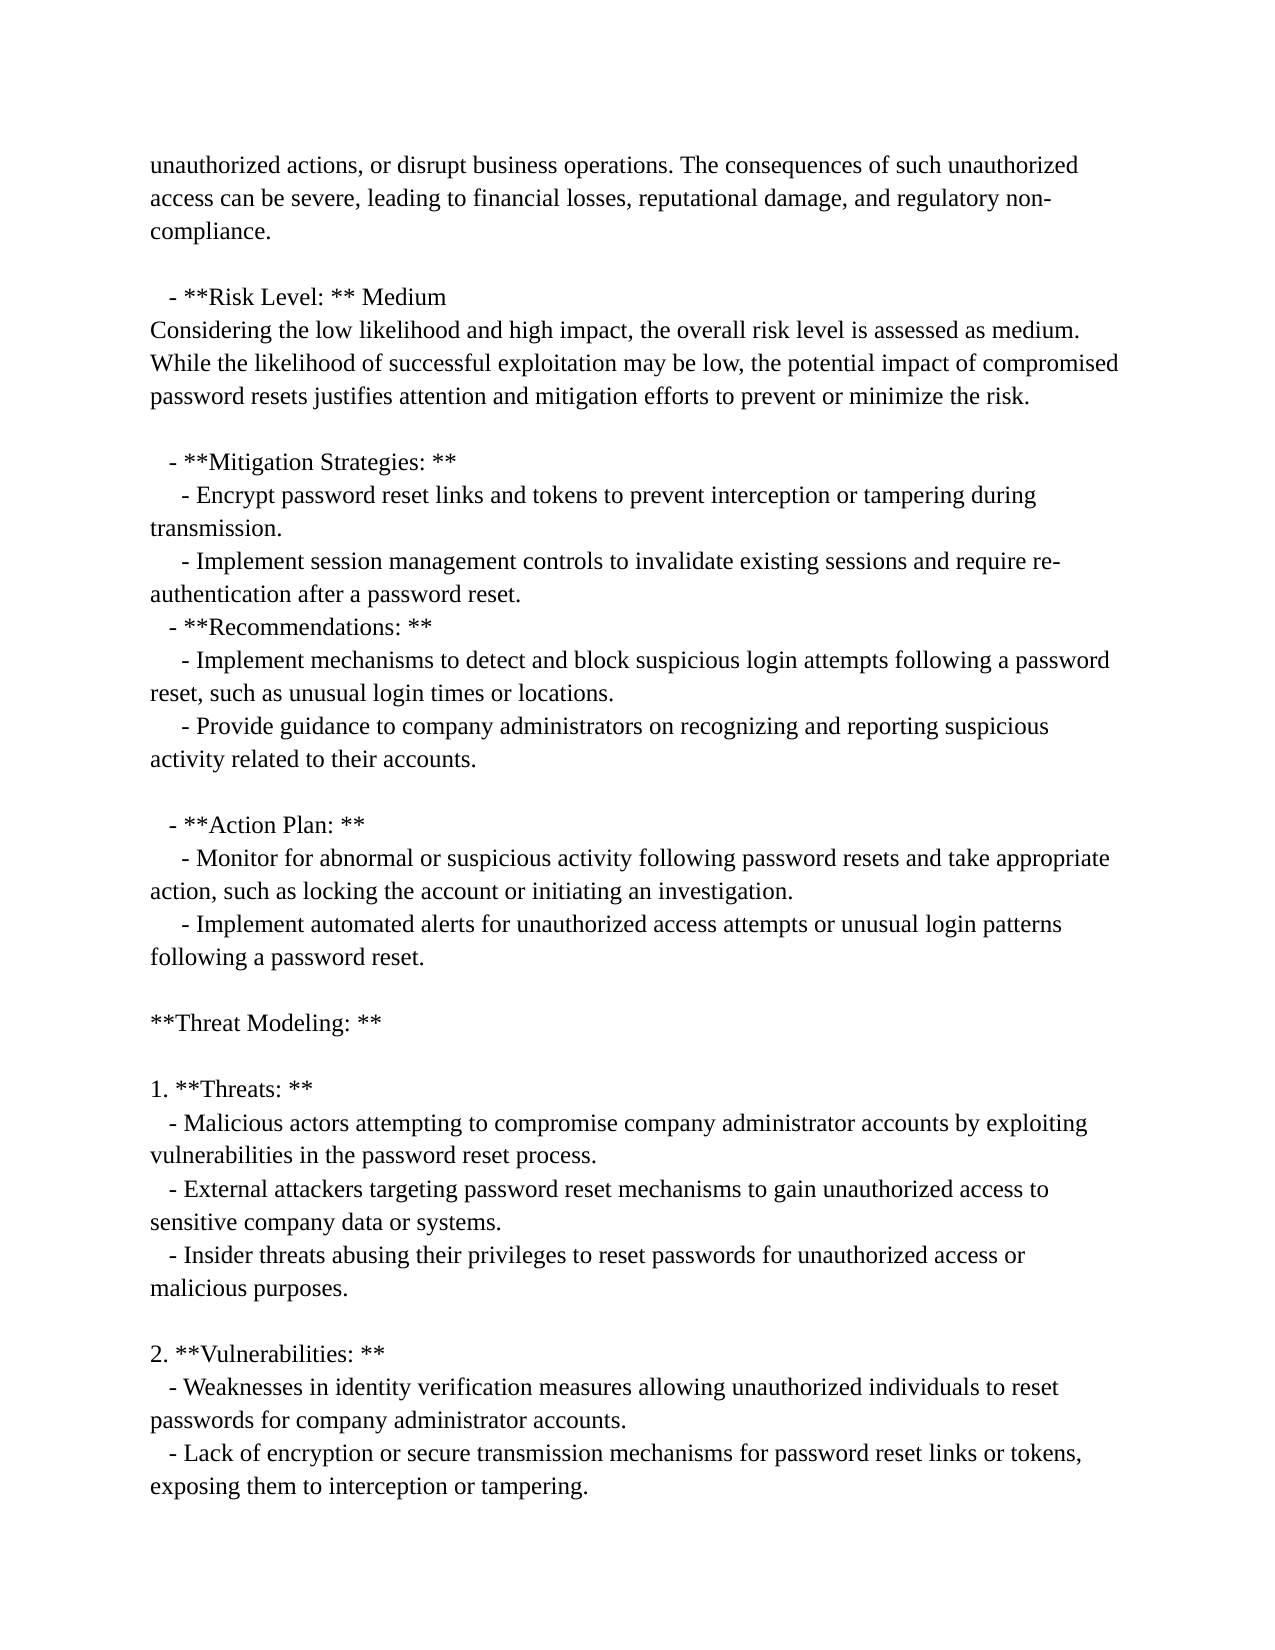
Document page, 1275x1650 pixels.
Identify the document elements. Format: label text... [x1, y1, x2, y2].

text - **Mitigation Strategies: ** [150, 447, 1125, 476]
text - Provide guidance to company administrators on recognizing and reporting suspicious activity related to their accounts. [150, 711, 1125, 773]
text 2. **Vulnerabilities: ** [150, 1339, 1125, 1367]
text - Implement session management controls to invalidate existing sessions and require re-authentication after a password reset. [150, 546, 1125, 608]
text - Lack of encryption or secure transmission mechanisms for password reset links or tokens, exposing them to interception or tampering. [150, 1438, 1125, 1499]
text - **Recommendations: ** [150, 612, 1125, 641]
text - Monitor for abnormal or suspicious activity following password resets and take appropriate action, such as locking the account or initiating an investigation. [150, 843, 1125, 905]
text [150, 150, 1125, 245]
text Considering the low likelihood and high impact, the overall risk level is assessed as medium. While the likelihood of successful exploitation may be low, the potential impact of compromised password resets justifies attention and mitigation efforts to prevent or minimize the risk. [150, 315, 1125, 410]
text - Implement mechanisms to detect and block suspicious login attempts following a password reset, such as unusual login times or locations. [150, 645, 1125, 707]
text - Encrypt password reset links and tokens to prevent interception or tampering during transmission. [150, 480, 1125, 542]
text - **Risk Level: ** Medium [150, 282, 1125, 311]
text 1. **Threats: ** [150, 1074, 1125, 1103]
text - Implement automated alerts for unauthorized access attempts or unusual login patterns following a password reset. [150, 909, 1125, 971]
text - **Action Plan: ** [150, 810, 1125, 839]
text - External attackers targeting password reset mechanisms to gain unauthorized access to sensitive company data or systems. [150, 1174, 1125, 1235]
text - Weaknesses in identity verification measures allowing unauthorized individuals to reset passwords for company administrator accounts. [150, 1372, 1125, 1433]
text - Malicious actors attempting to compromise company administrator accounts by exploiting vulnerabilities in the password reset process. [150, 1108, 1125, 1169]
text **Threat Modeling: ** [150, 1008, 1125, 1037]
text - Insider threats abusing their privileges to reset passwords for unauthorized access or malicious purposes. [150, 1240, 1125, 1301]
